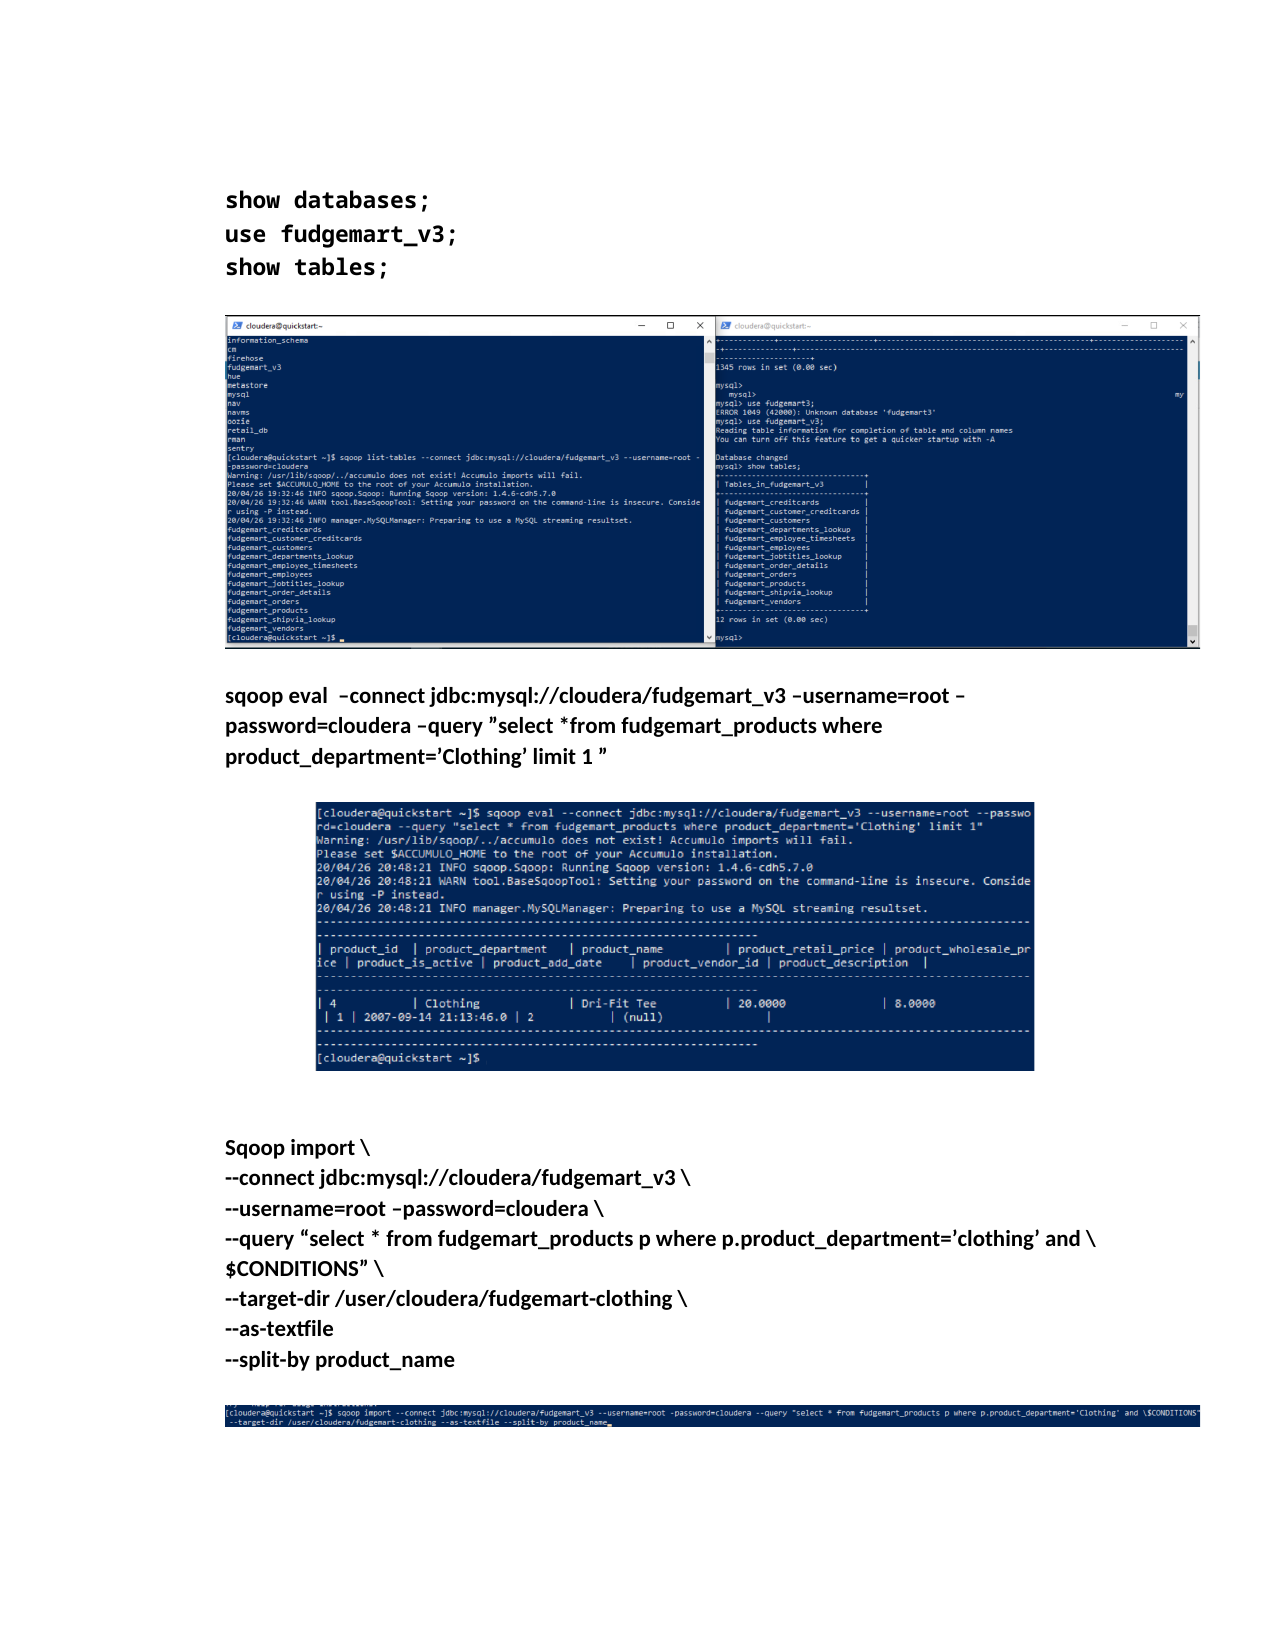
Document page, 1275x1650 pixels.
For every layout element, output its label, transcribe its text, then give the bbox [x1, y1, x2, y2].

list --connect jdbc:mysql://cloudera/fudgemart_v3 \ [225, 1163, 1125, 1192]
list --target-dir /user/cloudera/fudgemart-clothing \ [225, 1284, 1125, 1312]
list --username=root –password=cloudera \ [225, 1194, 1125, 1222]
list --as-textfile [225, 1314, 1125, 1343]
picture [225, 1405, 1200, 1427]
list --query “select * from fudgemart_products p where p.product_department=’clothing’ and \$CONDITIONS” \ [225, 1224, 1125, 1282]
list --split-by product_name [225, 1345, 1125, 1373]
list show tables; [225, 251, 1125, 282]
picture [315, 802, 1035, 1071]
list Sqoop import \ [225, 1133, 1125, 1161]
list use fudgemart_v3; [225, 217, 1125, 249]
list show databases; [225, 184, 1125, 215]
picture [225, 315, 1200, 649]
list sqoop eval –connect jdbc:mysql://cloudera/fudgemart_v3 –username=root –password=cloudera –query ”select *from fudgemart_products where product_department=’Clothing’ limit 1 ” [225, 681, 1125, 770]
